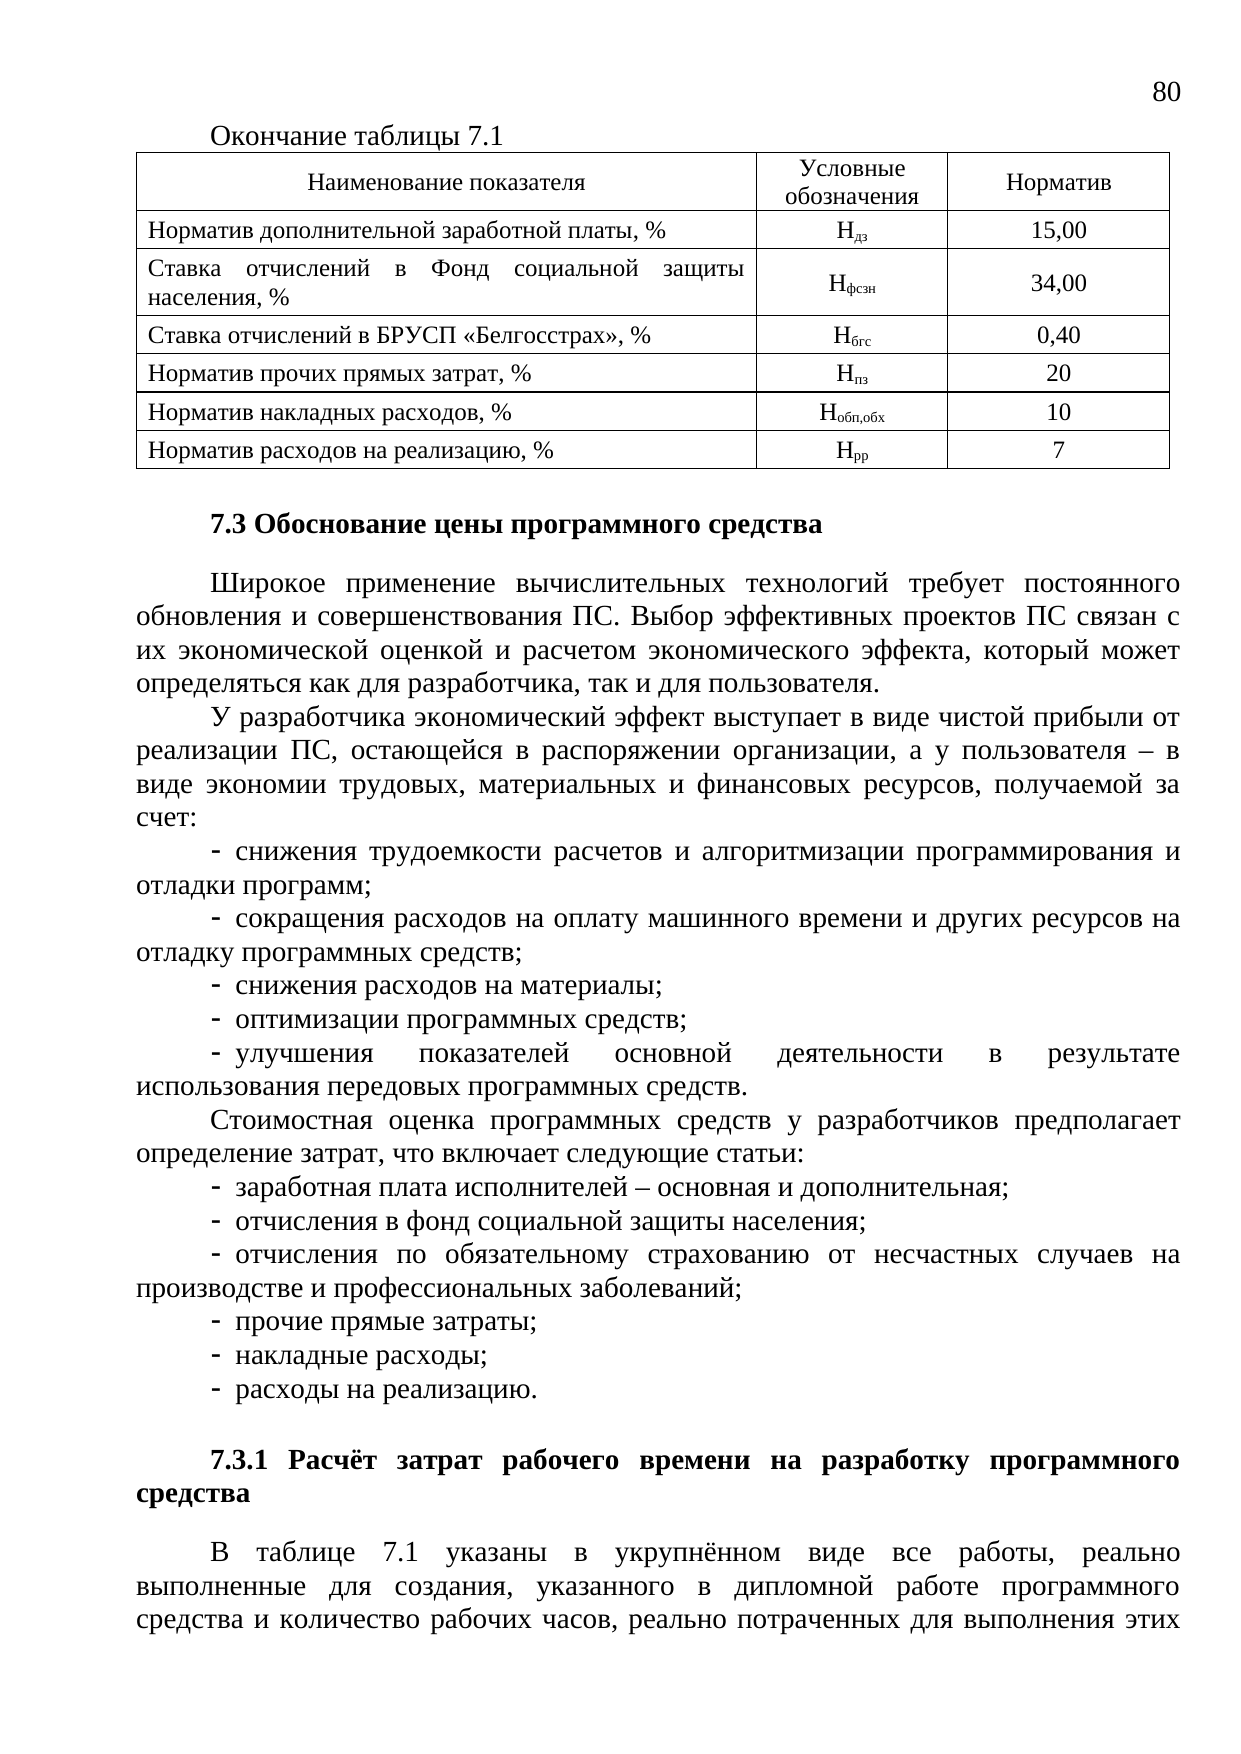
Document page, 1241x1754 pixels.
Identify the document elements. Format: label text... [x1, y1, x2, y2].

list заработная плата исполнителей – основная и дополнительная; [136, 1169, 1181, 1203]
table_header Условные обозначения [757, 153, 947, 210]
text Широкое применение вычислительных технологий требует постоянного обновления и совершенствования ПС. Выбор эффективных проектов ПС связан с их экономической оценкой и расчетом экономического эффекта, который может определяться как для разработчика, так и для пользователя. [136, 565, 1181, 699]
table_cell 34,00 [948, 249, 1169, 315]
table_cell Ндз [757, 211, 947, 248]
table_cell Нпз [757, 354, 947, 391]
table_cell Норматив прочих прямых затрат, % [137, 354, 756, 391]
table_cell 20 [948, 354, 1169, 391]
list накладные расходы; [136, 1337, 1181, 1371]
table_cell Ставка отчислений в Фонд социальной защиты населения, % [137, 249, 756, 315]
table_cell Нрр [757, 431, 947, 468]
text Стоимостная оценка программных средств у разработчиков предполагает определение затрат, что включает следующие статьи: [136, 1102, 1181, 1169]
table_cell Нбгс [757, 316, 947, 353]
list сокращения расходов на оплату машинного времени и других ресурсов на отладку программных средств; [136, 900, 1181, 967]
table_cell 15,00 [948, 211, 1169, 248]
table_cell Норматив расходов на реализацию, % [137, 431, 756, 468]
table_cell Норматив накладных расходов, % [137, 393, 756, 429]
table_cell 10 [948, 393, 1169, 429]
list отчисления по обязательному страхованию от несчастных случаев на производстве и профессиональных заболеваний; [136, 1236, 1181, 1303]
text 7.3 Обоснование цены программного средства [136, 506, 1181, 540]
list прочие прямые затраты; [136, 1303, 1181, 1337]
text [136, 1534, 1181, 1635]
table_cell Ставка отчислений в БРУСП «Белгосстрах», % [137, 316, 756, 353]
table_cell Нфсзн [757, 249, 947, 315]
table_header Наименование показателя [137, 153, 756, 210]
list отчисления в фонд социальной защиты населения; [136, 1203, 1181, 1236]
list снижения трудоемкости расчетов и алгоритмизации программирования и отладки программ; [136, 833, 1181, 900]
subtitle 7.3.1 Расчёт затрат рабочего времени на разработку программного средства [136, 1442, 1181, 1509]
table_header Норматив [948, 153, 1169, 210]
text У разработчика экономический эффект выступает в виде чистой прибыли от реализации ПС, остающейся в распоряжении организации, а у пользователя – в виде экономии трудовых, материальных и финансовых ресурсов, получаемой за счет: [136, 699, 1181, 833]
table_cell 0,40 [948, 316, 1169, 353]
list снижения расходов на материалы; [136, 967, 1181, 1001]
list оптимизации программных средств; [136, 1001, 1181, 1035]
table_cell 7 [948, 431, 1169, 468]
list расходы на реализацию. [136, 1371, 1181, 1404]
table_cell Норматив дополнительной заработной платы, % [137, 211, 756, 248]
text Окончание таблицы 7.1 [136, 118, 1181, 152]
list улучшения показателей основной деятельности в результате использования передовых программных средств. [136, 1035, 1181, 1102]
table_cell Нобп,обх [757, 393, 947, 429]
